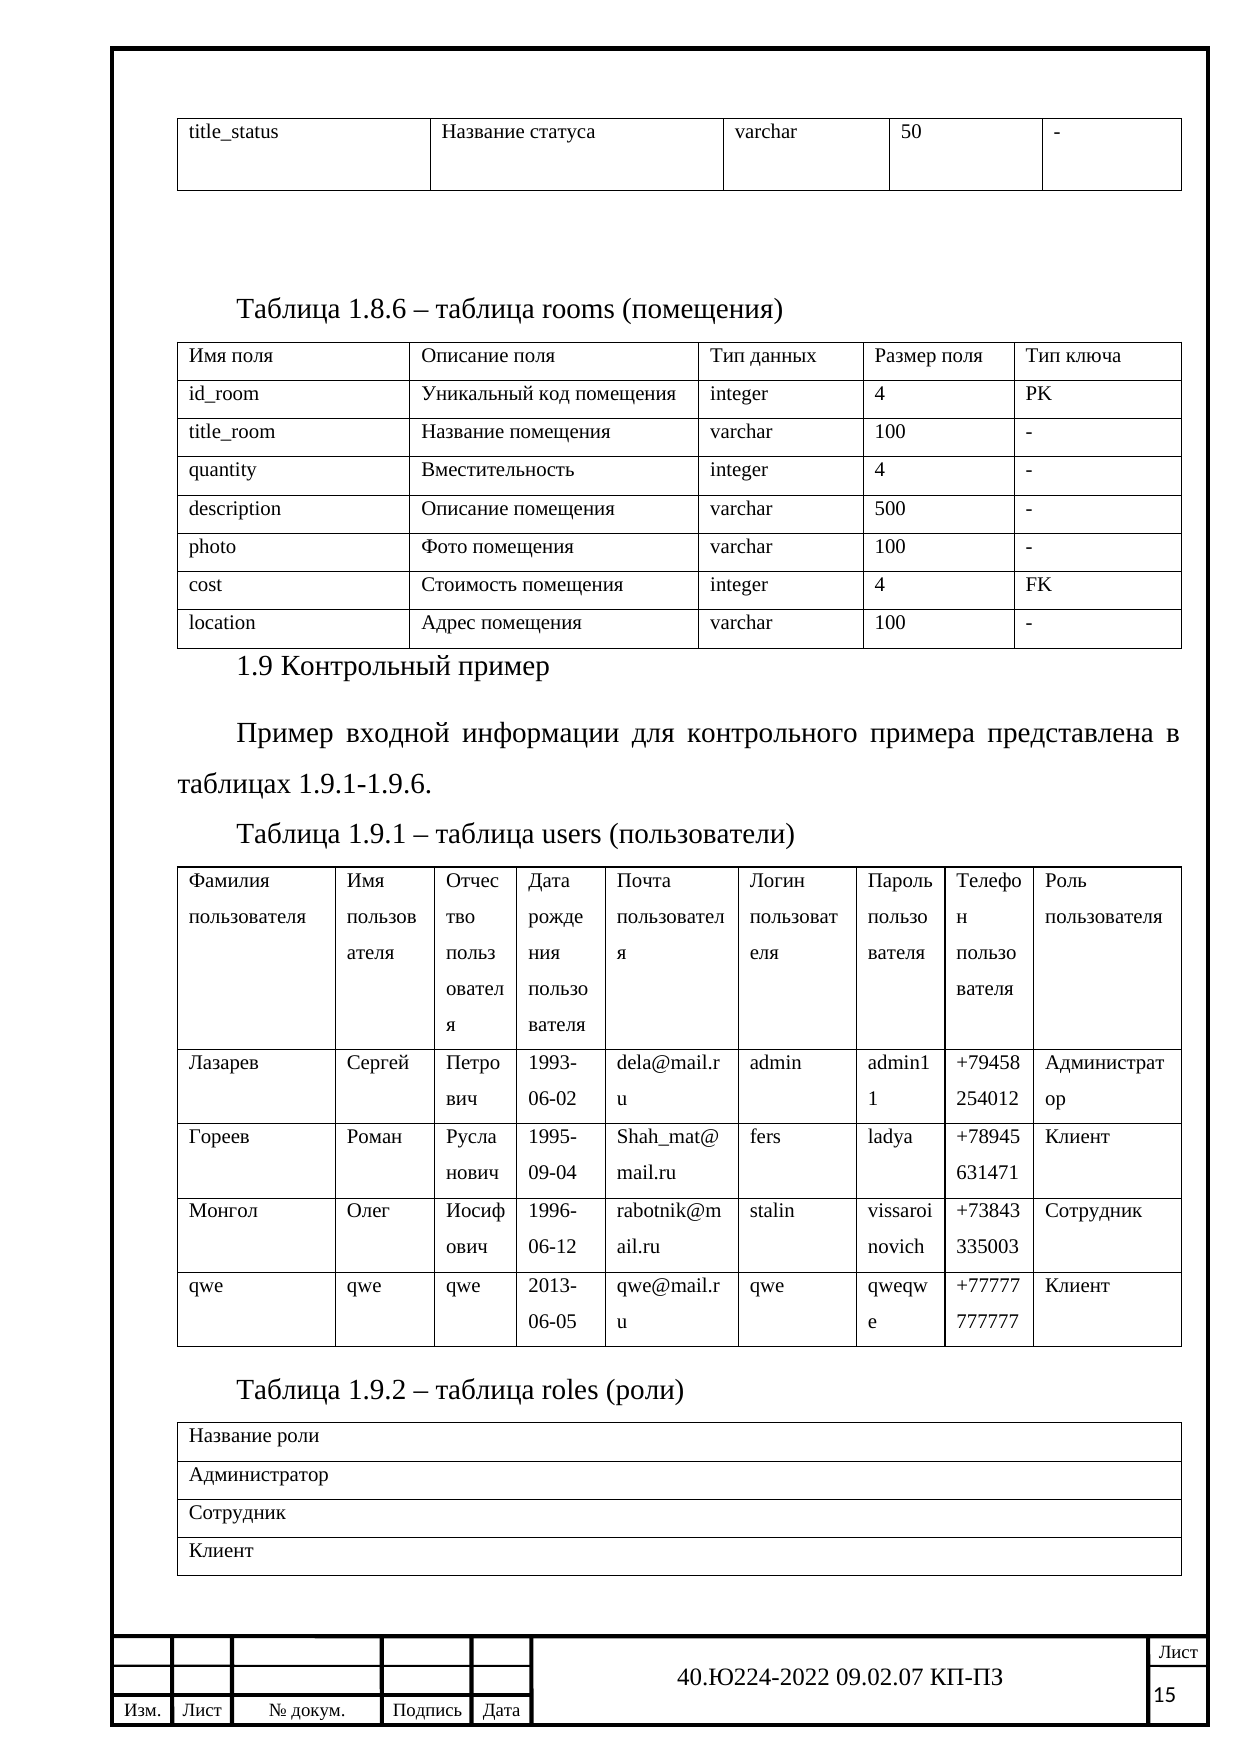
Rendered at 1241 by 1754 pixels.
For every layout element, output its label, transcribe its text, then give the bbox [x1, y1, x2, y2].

table_header Описание поля [410, 343, 698, 380]
list Контрольный пример [177, 649, 1181, 682]
table_cell cost [178, 572, 409, 609]
table_cell 1996-06-12 [517, 1199, 605, 1272]
table_cell 50 [890, 119, 1042, 190]
table_cell Клиент [178, 1538, 1181, 1575]
table_cell integer [699, 381, 863, 418]
table_header Пароль пользователя [857, 868, 944, 1049]
table_cell stalin [739, 1199, 856, 1272]
table_cell - [1043, 119, 1181, 190]
table_cell 1995-09-04 [517, 1124, 605, 1197]
table_cell title_status [178, 119, 430, 190]
table_cell integer [699, 572, 863, 609]
text Таблица 1.9.2 – таблица roles (роли) [177, 1372, 1181, 1406]
table_cell integer [699, 457, 863, 494]
table_cell qwe@mail.ru [606, 1273, 738, 1346]
table_header Имя поля [178, 343, 409, 380]
table_cell 4 [864, 381, 1014, 418]
table_cell varchar [699, 496, 863, 533]
table_cell vissaroinovich [857, 1199, 944, 1272]
table_cell qwe [739, 1273, 856, 1346]
table_header Отчество пользователя [435, 868, 516, 1049]
table_cell Название помещения [410, 419, 698, 456]
table_header Фамилия пользователя [178, 868, 335, 1049]
text Пример входной информации для контрольного примера представлена в таблицах 1.9.1-1.9.6. [177, 716, 1181, 799]
table_cell Сергей [336, 1050, 434, 1123]
table_cell Монгол [178, 1199, 335, 1272]
table_cell Русланович [435, 1124, 516, 1197]
table_header Почта пользователя [606, 868, 738, 1049]
table_cell Фото помещения [410, 534, 698, 571]
table_header Размер поля [864, 343, 1014, 380]
table_cell Олег [336, 1199, 434, 1272]
table_header Тип данных [699, 343, 863, 380]
table_cell admin11 [857, 1050, 944, 1123]
table_cell Клиент [1034, 1273, 1181, 1346]
table_cell - [1015, 610, 1181, 647]
table_cell Сотрудник [178, 1500, 1181, 1537]
table_cell +77777777777 [946, 1273, 1033, 1346]
table_cell varchar [699, 419, 863, 456]
table_cell rabotnik@mail.ru [606, 1199, 738, 1272]
text Таблица 1.8.6 – таблица rooms (помещения) [177, 291, 1181, 325]
table_cell description [178, 496, 409, 533]
table_cell Клиент [1034, 1124, 1181, 1197]
table_header Тип ключа [1015, 343, 1181, 380]
table_cell varchar [699, 610, 863, 647]
table_cell Лазарев [178, 1050, 335, 1123]
table_cell Shah_mat@mail.ru [606, 1124, 738, 1197]
table_header Дата рождения пользователя [517, 868, 605, 1049]
text Таблица 1.9.1 – таблица users (пользователи) [177, 816, 1181, 850]
table_cell - [1015, 534, 1181, 571]
table_cell photo [178, 534, 409, 571]
table_cell 500 [864, 496, 1014, 533]
table_cell location [178, 610, 409, 647]
table_cell Адрес помещения [410, 610, 698, 647]
table_header Телефон пользователя [946, 868, 1033, 1049]
table_cell Администратор [178, 1462, 1181, 1499]
table_cell Уникальный код помещения [410, 381, 698, 418]
table_cell Описание помещения [410, 496, 698, 533]
table_cell PK [1015, 381, 1181, 418]
table_cell quantity [178, 457, 409, 494]
table_cell title_room [178, 419, 409, 456]
table_cell FK [1015, 572, 1181, 609]
table_cell +79458254012 [946, 1050, 1033, 1123]
table_cell dela@mail.ru [606, 1050, 738, 1123]
table_cell Иосифович [435, 1199, 516, 1272]
table_cell 1993-06-02 [517, 1050, 605, 1123]
table_cell varchar [699, 534, 863, 571]
table_cell Стоимость помещения [410, 572, 698, 609]
table_cell Роман [336, 1124, 434, 1197]
table_cell qwe [178, 1273, 335, 1346]
table_header Роль пользователя [1034, 868, 1181, 1049]
table_cell 2013-06-05 [517, 1273, 605, 1346]
table_cell - [1015, 496, 1181, 533]
table_cell admin [739, 1050, 856, 1123]
table_cell +73843335003 [946, 1199, 1033, 1272]
table_cell fers [739, 1124, 856, 1197]
table_cell 100 [864, 419, 1014, 456]
table_cell qweqwe [857, 1273, 944, 1346]
table_cell qwe [336, 1273, 434, 1346]
table_cell - [1015, 419, 1181, 456]
table_cell Название статуса [431, 119, 723, 190]
table_header Имя пользователя [336, 868, 434, 1049]
table_cell 4 [864, 457, 1014, 494]
table_header Название роли [178, 1423, 1181, 1461]
table_cell Администратор [1034, 1050, 1181, 1123]
table_cell ladya [857, 1124, 944, 1197]
table_cell 4 [864, 572, 1014, 609]
table_cell Петрович [435, 1050, 516, 1123]
table_cell Сотрудник [1034, 1199, 1181, 1272]
table_cell Вместительность [410, 457, 698, 494]
table_cell id_room [178, 381, 409, 418]
table_cell 100 [864, 534, 1014, 571]
table_cell - [1015, 457, 1181, 494]
table_cell Гореев [178, 1124, 335, 1197]
table_cell 100 [864, 610, 1014, 647]
table_cell qwe [435, 1273, 516, 1346]
table_cell +78945631471 [946, 1124, 1033, 1197]
table_cell varchar [724, 119, 889, 190]
table_header Логин пользователя [739, 868, 856, 1049]
